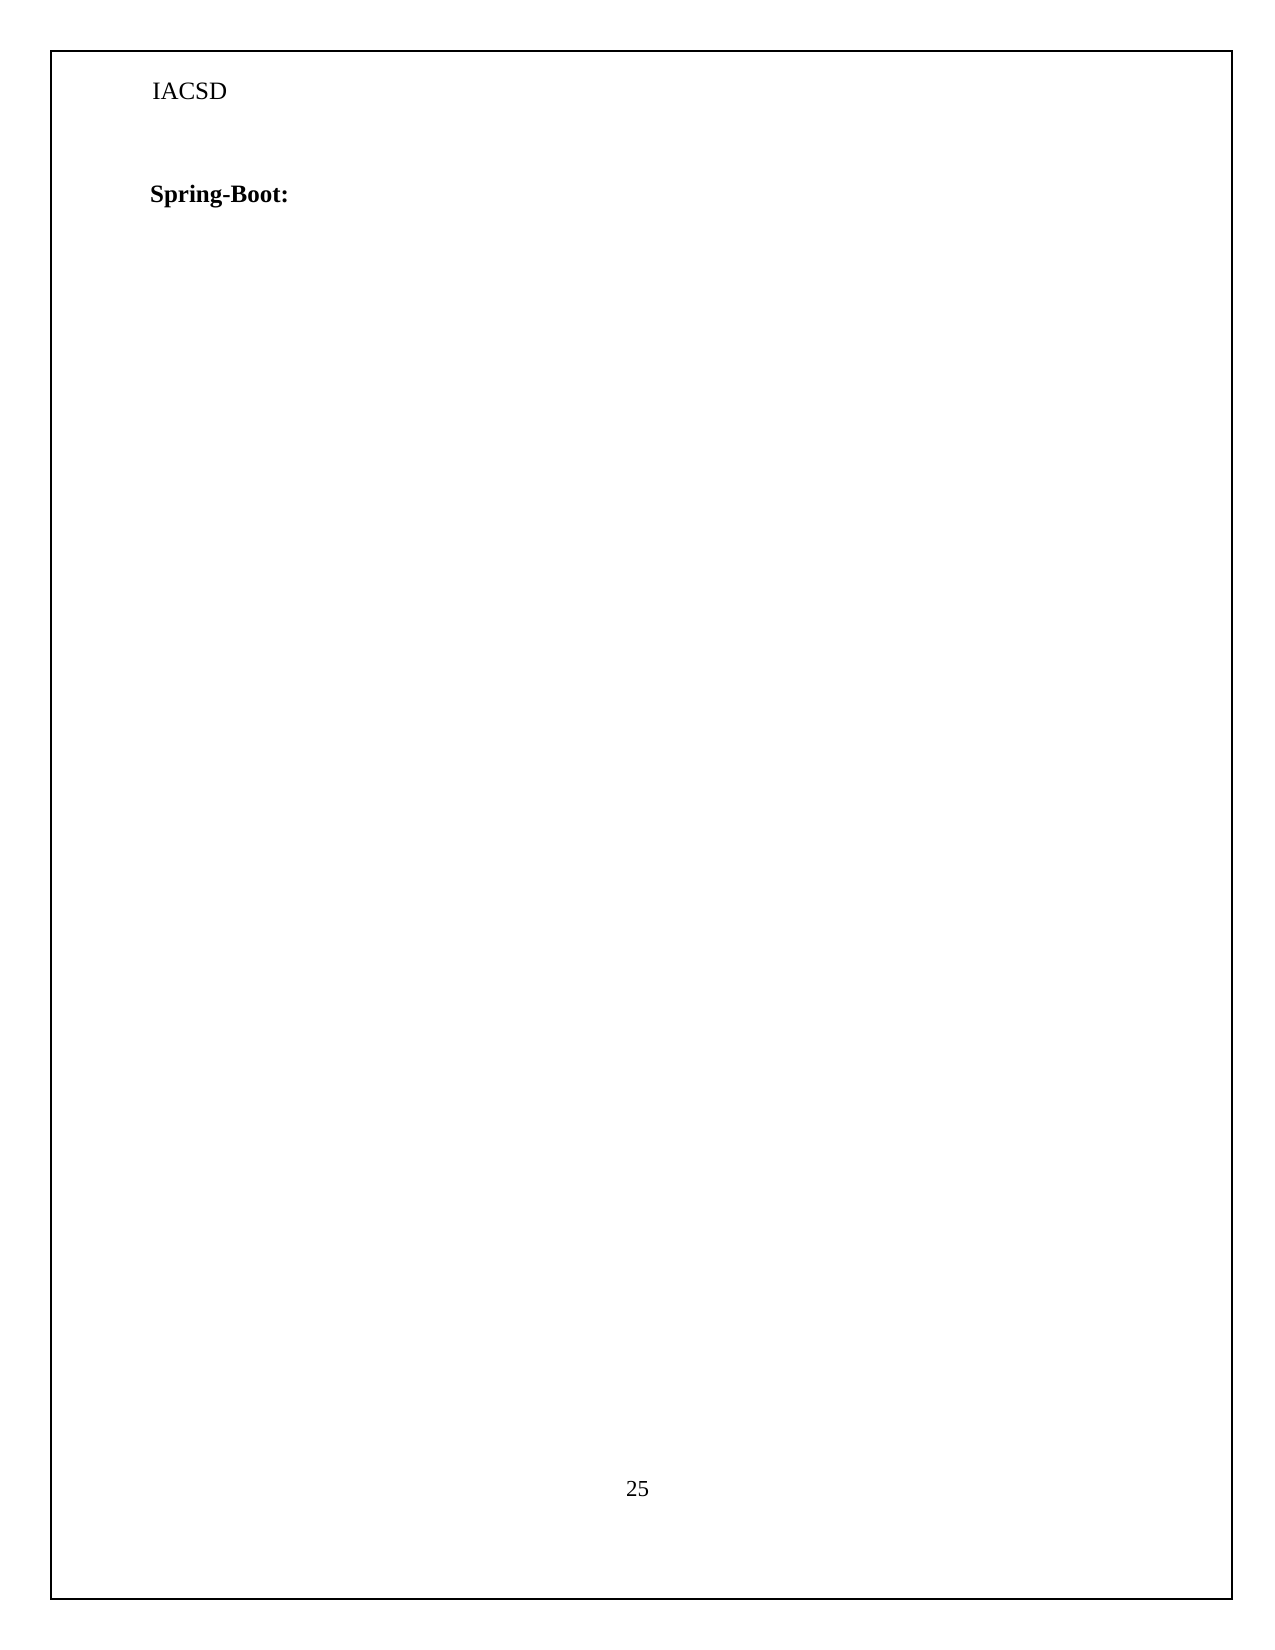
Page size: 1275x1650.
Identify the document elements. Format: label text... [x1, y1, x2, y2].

text Spring-Boot: [150, 179, 1231, 207]
